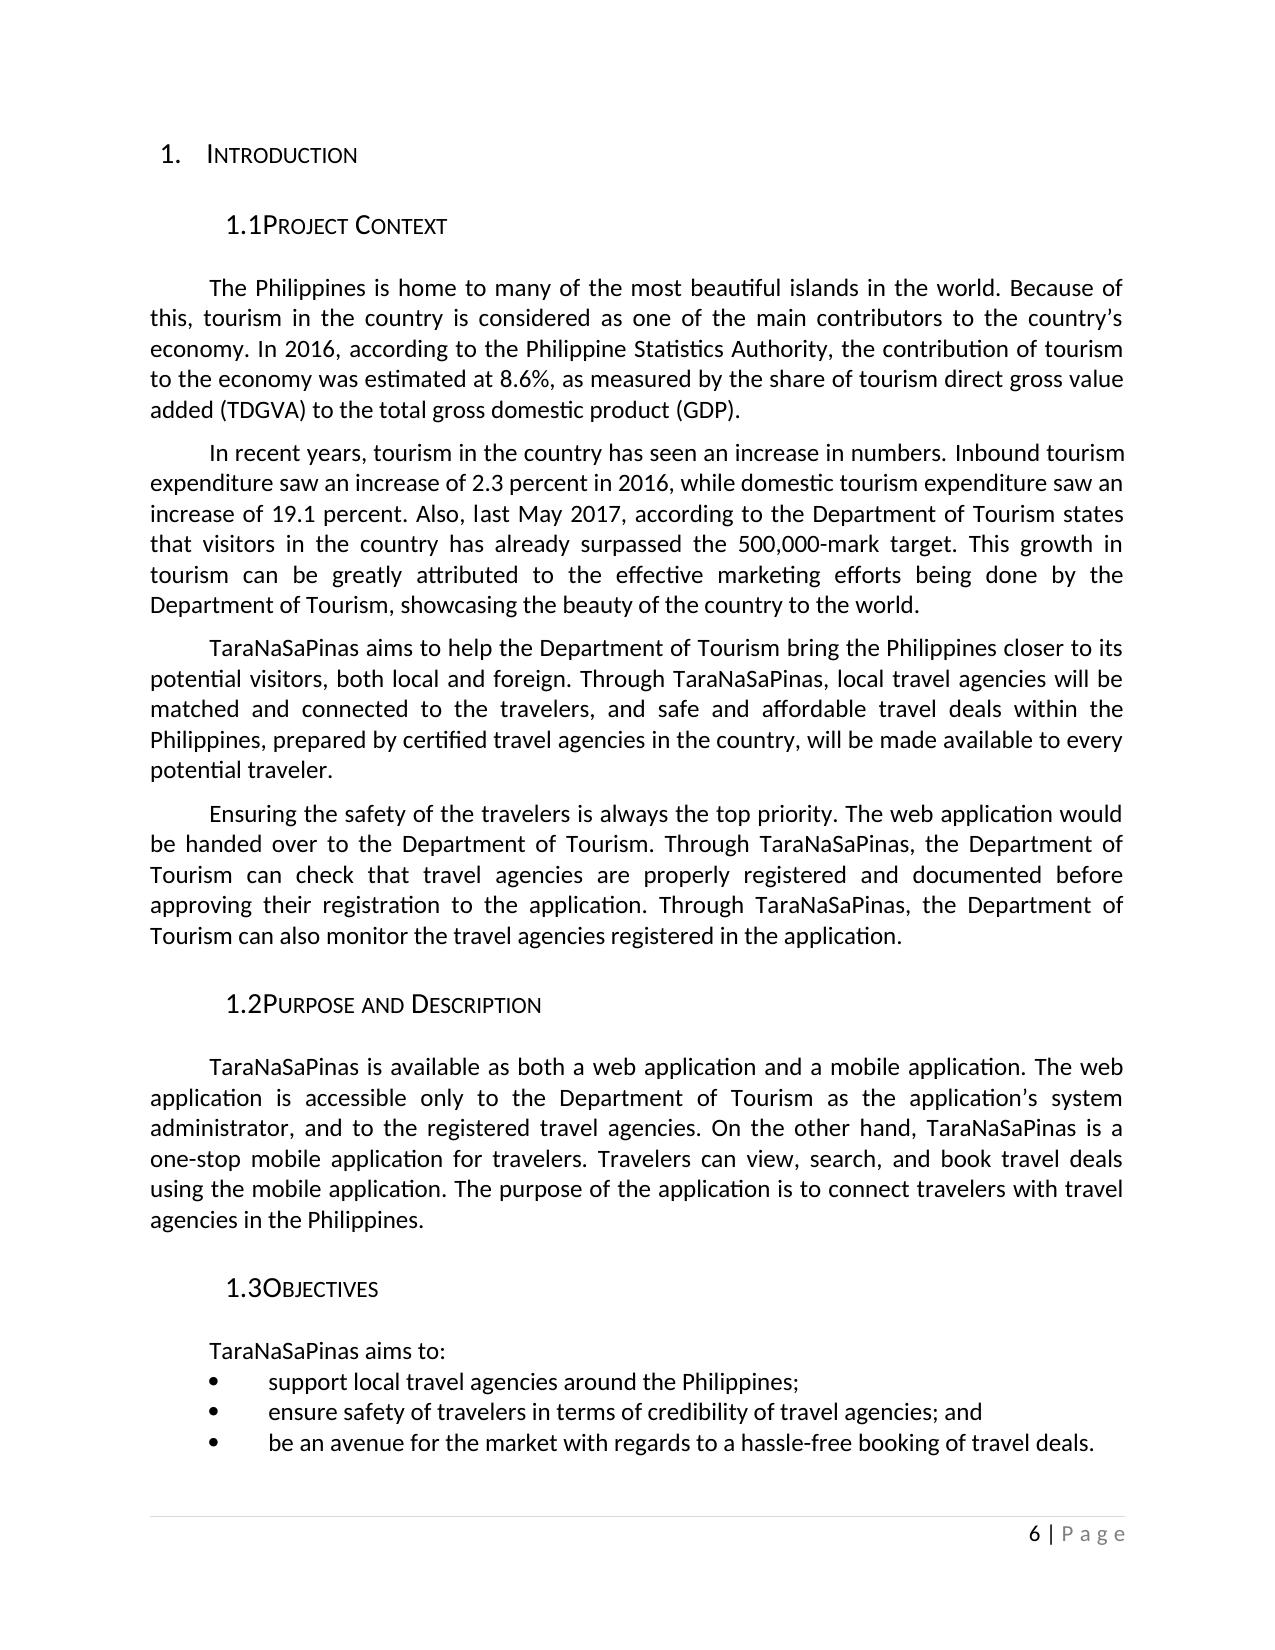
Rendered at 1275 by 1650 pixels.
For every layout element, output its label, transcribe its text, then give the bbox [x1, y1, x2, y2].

list be an avenue for the market with regards to a hassle-free booking of travel deals. [209, 1427, 1125, 1457]
subtitle Purpose and Description [225, 985, 1125, 1021]
text In recent years, tourism in the country has seen an increase in numbers. Inbound tourism expenditure saw an increase of 2.3 percent in 2016, while domestic tourism expenditure saw an increase of 19.1 percent. Also, last May 2017, according to the Department of Tourism states that visitors in the country has already surpassed the 500,000-mark target. This growth in tourism can be greatly attributed to the effective marketing efforts being done by the Department of Tourism, showcasing the beauty of the country to the world. [150, 437, 1125, 620]
subtitle Introduction [159, 135, 1125, 171]
list ensure safety of travelers in terms of credibility of travel agencies; and [209, 1396, 1125, 1427]
text TaraNaSaPinas aims to: [150, 1335, 1125, 1366]
list support local travel agencies around the Philippines; [209, 1366, 1125, 1396]
subtitle Objectives [225, 1269, 1125, 1304]
text TaraNaSaPinas is available as both a web application and a mobile application. The web application is accessible only to the Department of Tourism as the application’s system administrator, and to the registered travel agencies. On the other hand, TaraNaSaPinas is a one-stop mobile application for travelers. Travelers can view, search, and book travel deals using the mobile application. The purpose of the application is to connect travelers with travel agencies in the Philippines. [150, 1051, 1125, 1234]
subtitle Project Context [225, 206, 1125, 241]
text TaraNaSaPinas aims to help the Department of Tourism bring the Philippines closer to its potential visitors, both local and foreign. Through TaraNaSaPinas, local travel agencies will be matched and connected to the travelers, and safe and affordable travel deals within the Philippines, prepared by certified travel agencies in the country, will be made available to every potential traveler. [150, 633, 1125, 785]
text The Philippines is home to many of the most beautiful islands in the world. Because of this, tourism in the country is considered as one of the main contributors to the country’s economy. In 2016, according to the Philippine Statistics Authority, the contribution of tourism to the economy was estimated at 8.6%, as measured by the share of tourism direct gross value added (TDGVA) to the total gross domestic product (GDP). [150, 272, 1125, 424]
text Ensuring the safety of the travelers is always the top priority. The web application would be handed over to the Department of Tourism. Through TaraNaSaPinas, the Department of Tourism can check that travel agencies are properly registered and documented before approving their registration to the application. Through TaraNaSaPinas, the Department of Tourism can also monitor the travel agencies registered in the application. [150, 798, 1125, 950]
